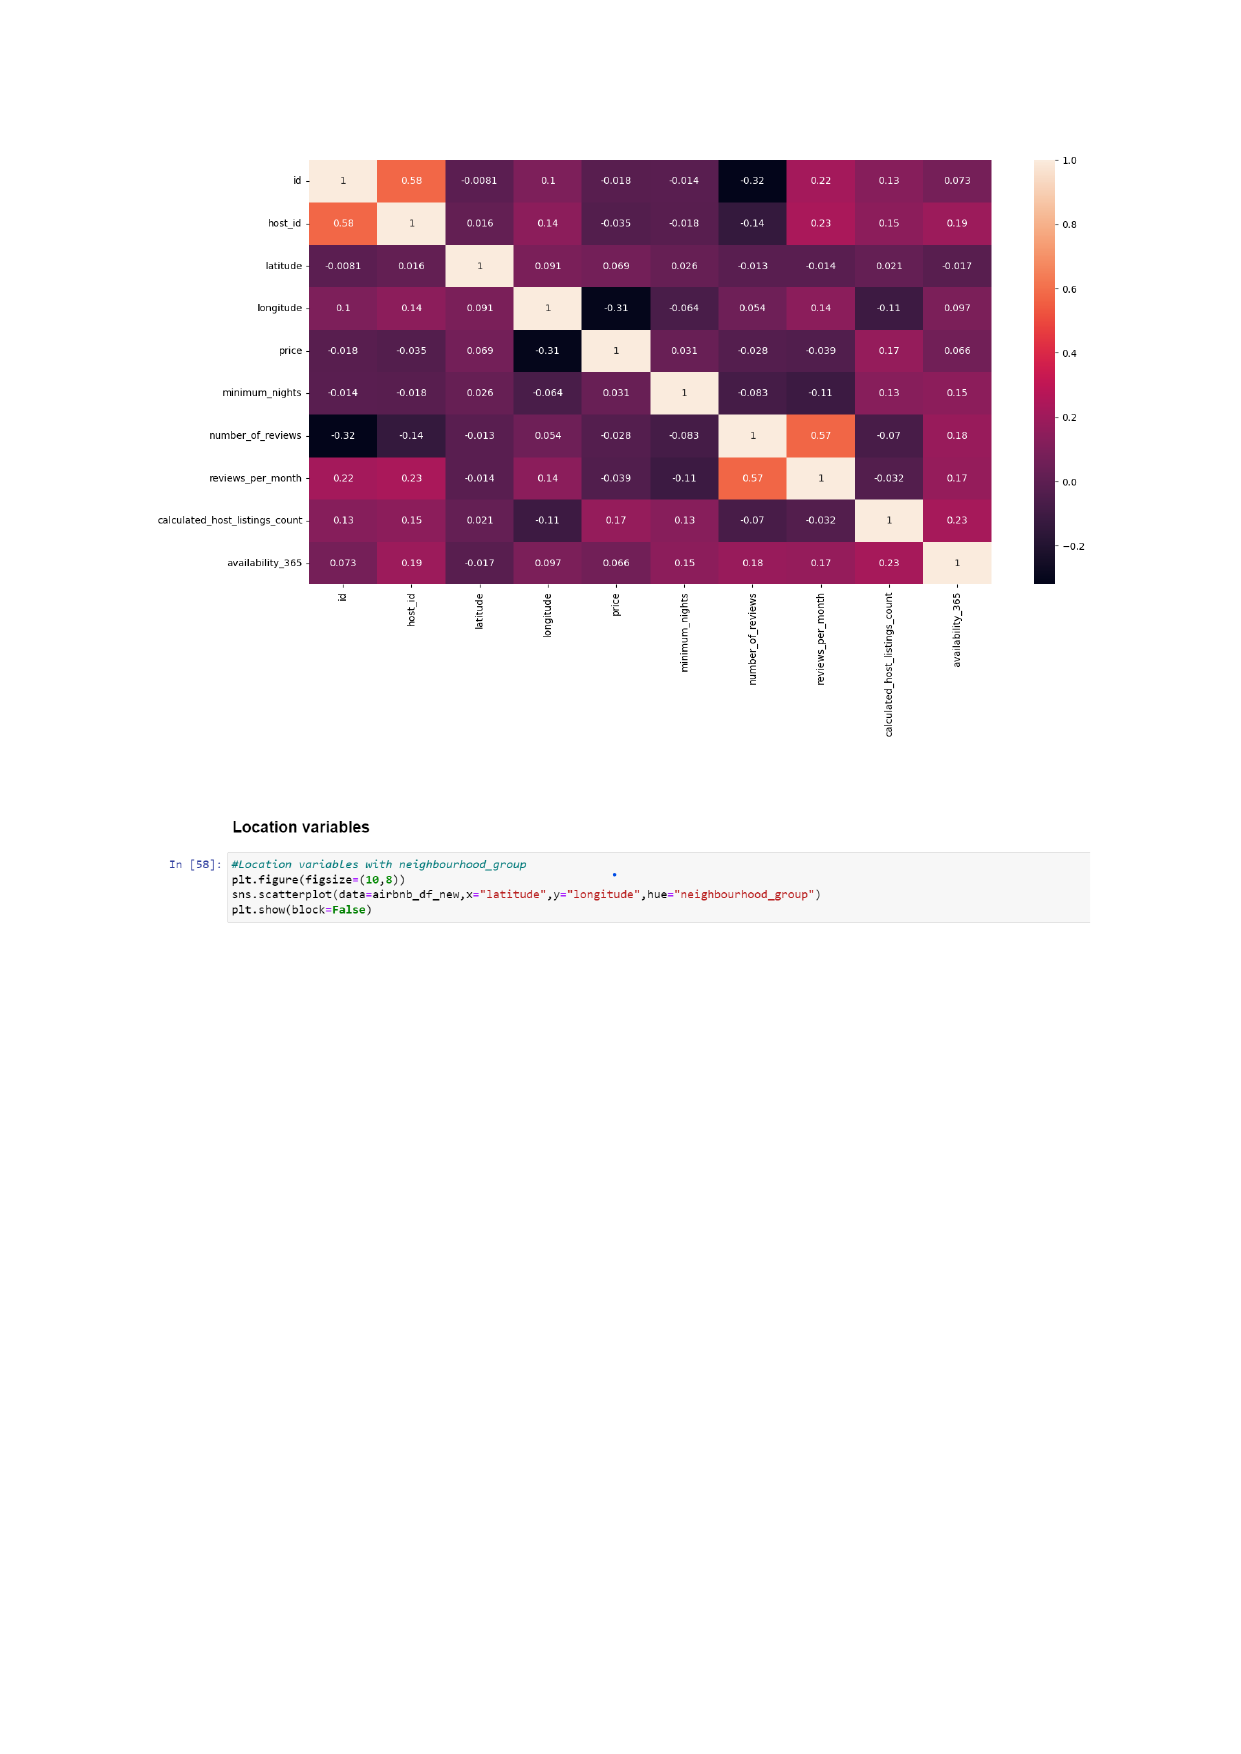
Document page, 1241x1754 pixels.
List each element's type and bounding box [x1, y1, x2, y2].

picture [150, 808, 1091, 923]
picture [150, 150, 1091, 743]
